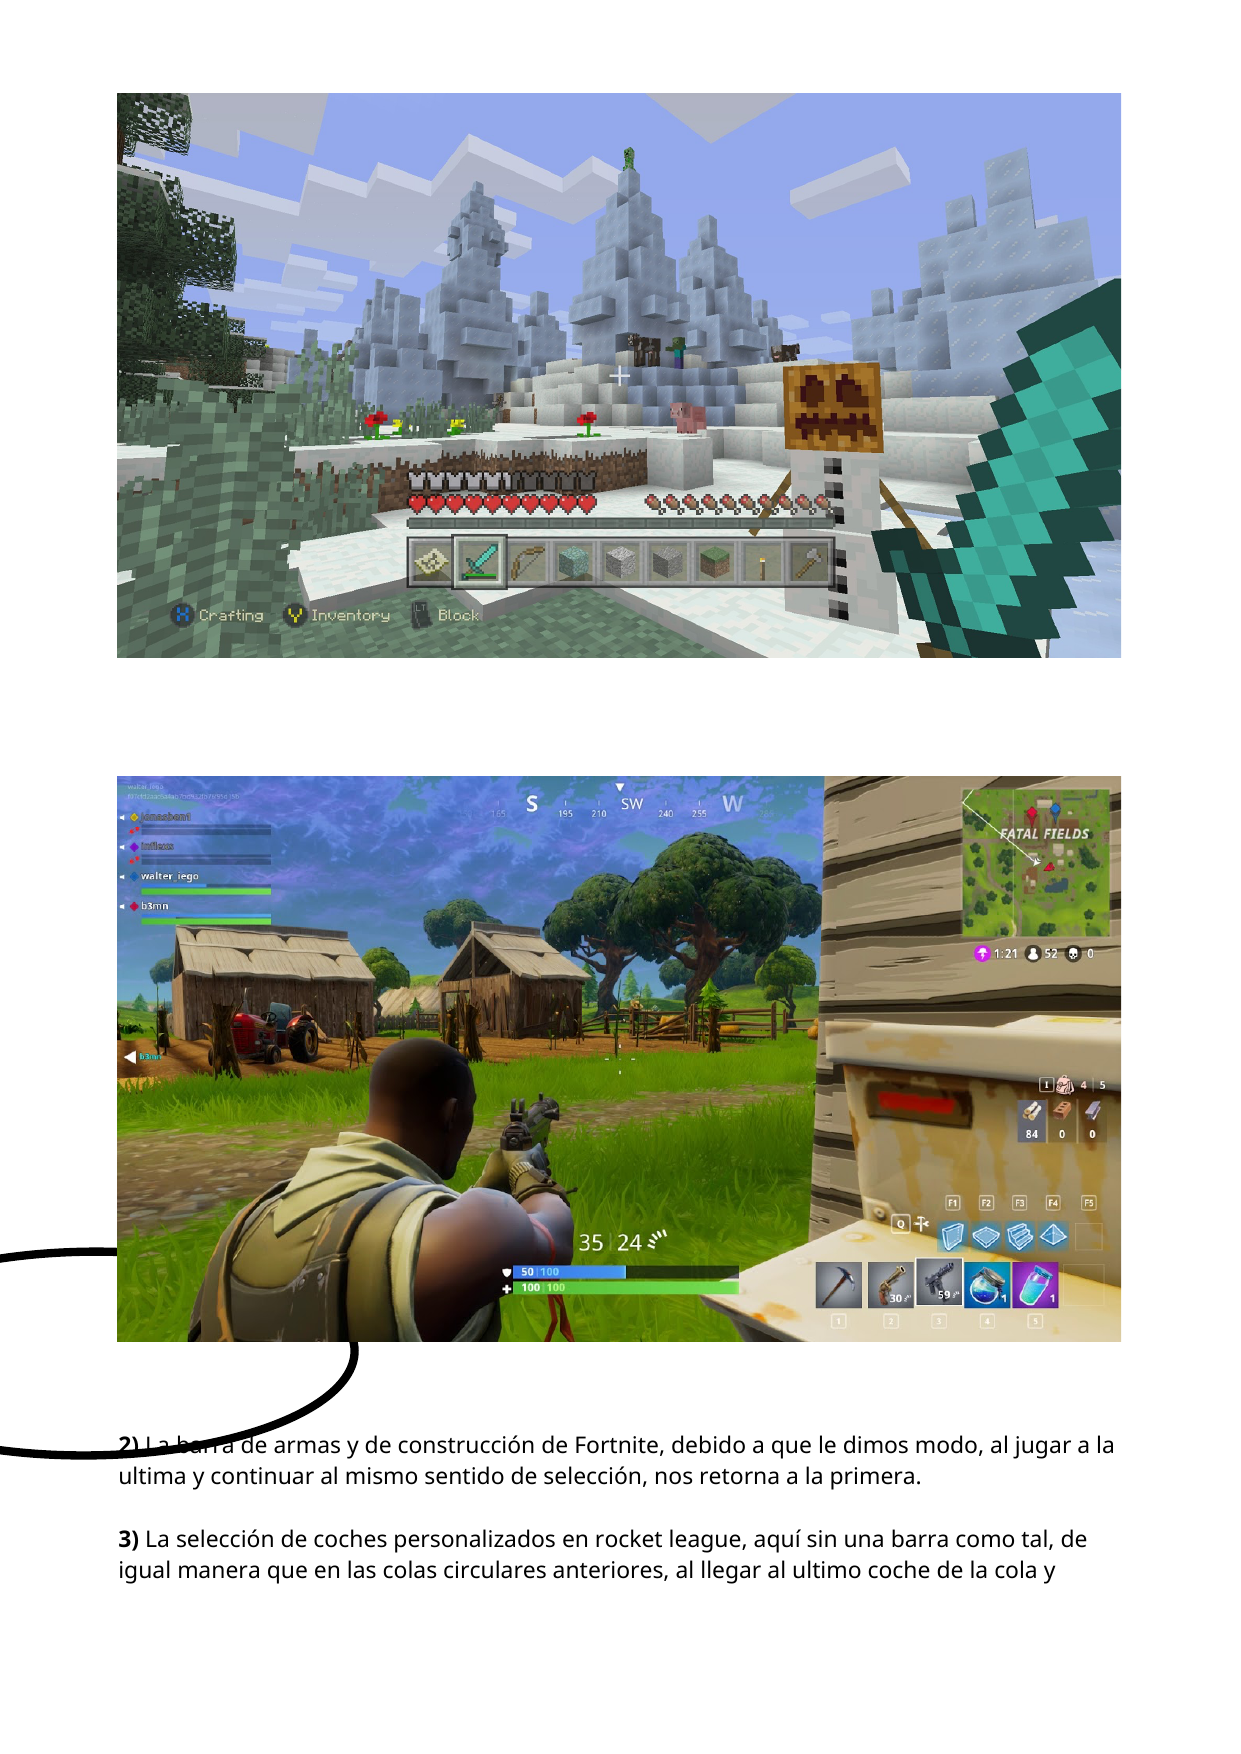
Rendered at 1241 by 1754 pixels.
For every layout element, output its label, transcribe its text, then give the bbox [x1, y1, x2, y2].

text 2) La barra de armas y de construcción de Fortnite, debido a que le dimos modo, al jugar a la ultima y continuar al mismo sentido de selección, nos retorna a la primera. [118, 1429, 1122, 1491]
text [118, 1523, 1122, 1585]
picture [117, 776, 1122, 1342]
picture [117, 93, 1122, 658]
